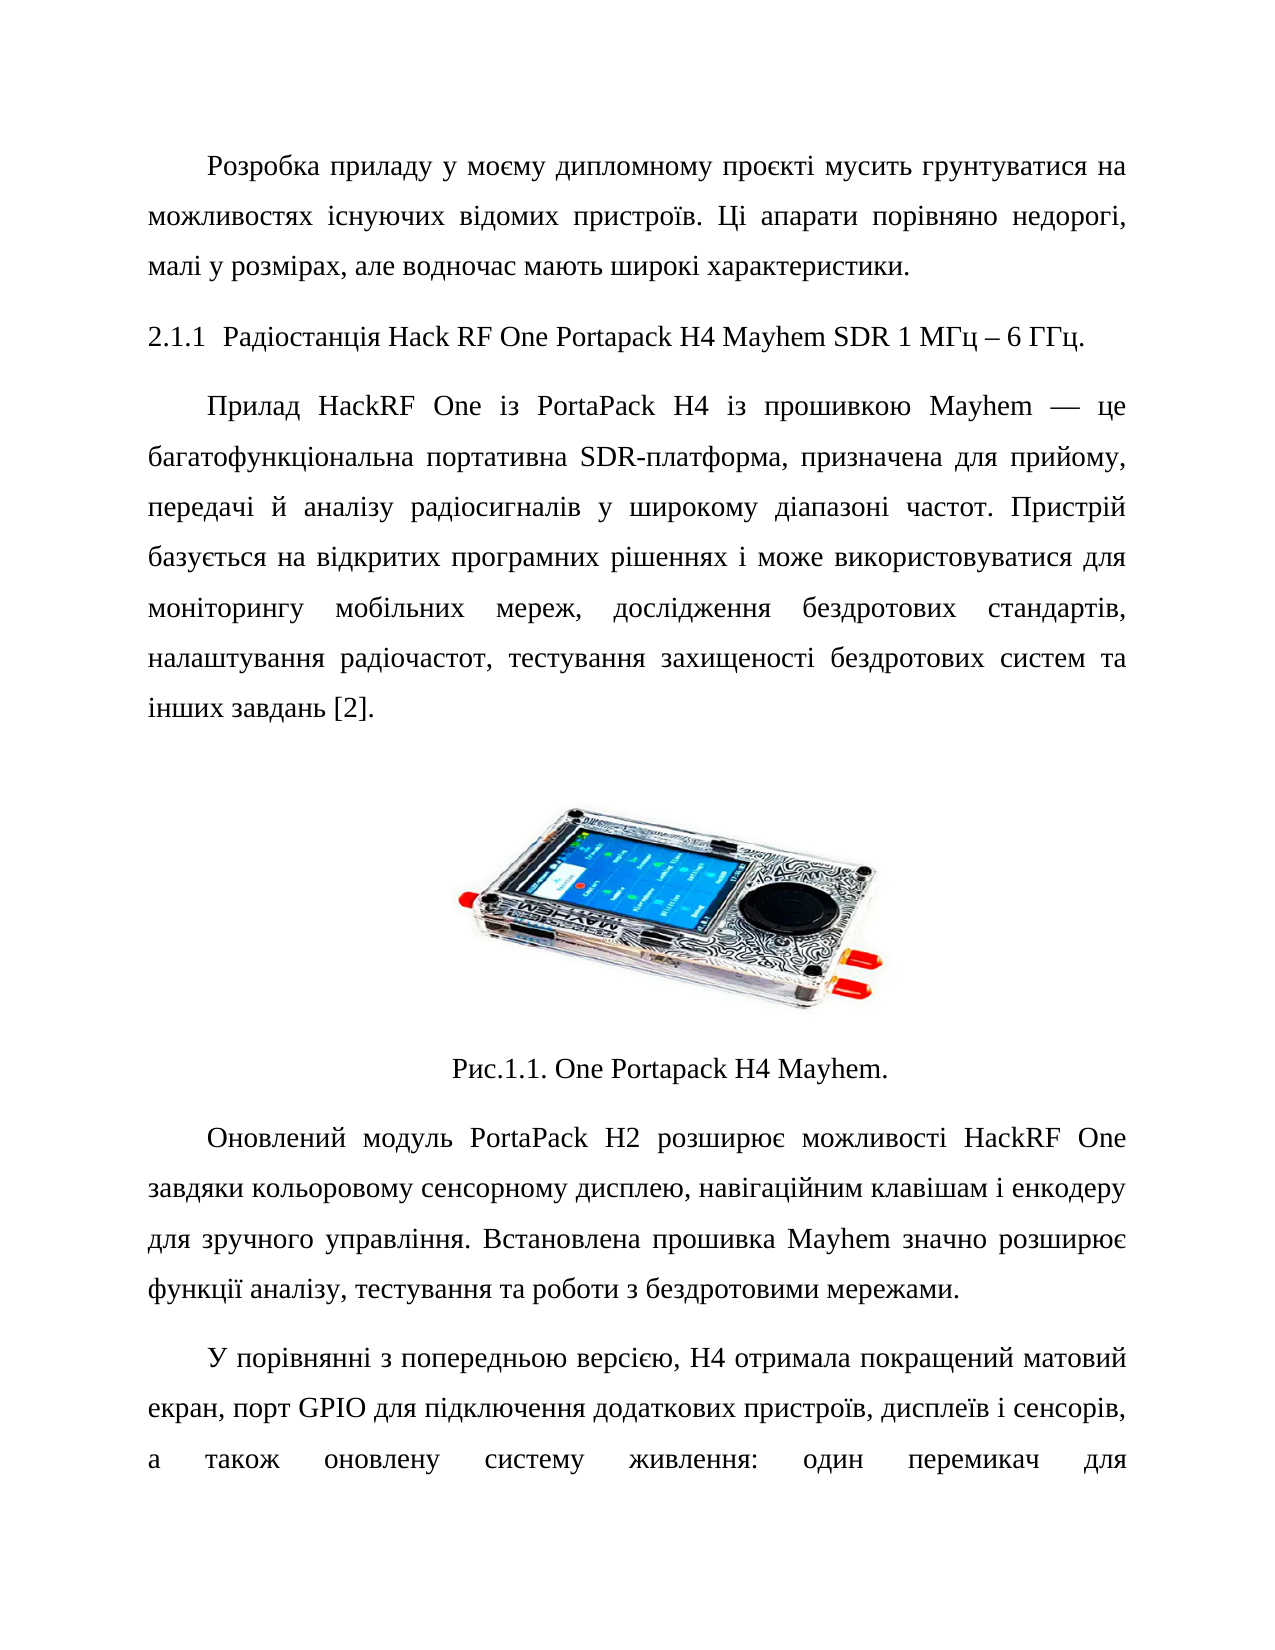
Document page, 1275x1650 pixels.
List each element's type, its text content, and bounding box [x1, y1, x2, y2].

text Розробка приладу у моєму дипломному проєкті мусить грунтуватися на можливостях існуючих відомих пристроїв. Ці апарати порівняно недорогі, малі у розмірах, але водночас мають широкі характеристики. [148, 148, 1127, 282]
text Оновлений модуль PortaPack H2 розширює можливості HackRF One завдяки кольоровому сенсорному дисплею, навігаційним клавішам і енкодеру для зручного управління. Встановлена прошивка Mayhem значно розширює функції аналізу, тестування та роботи з бездротовими мережами. [148, 1120, 1127, 1304]
text Прилад HackRF One із PortaPack H4 із прошивкою Mayhem — це багатофункціональна портативна SDR-платформа, призначена для прийому, передачі й аналізу радіосигналів у широкому діапазоні частот. Пристрій базується на відкритих програмних рішеннях і може використовуватися для моніторингу мобільних мереж, дослідження бездротових стандартів, налаштування радіочастот, тестування захищеності бездротових систем та інших завдань [2]. [148, 388, 1127, 724]
text Рис.1.1. One Portapack H4 Mayhem. [148, 1051, 1127, 1084]
picture [433, 759, 907, 1022]
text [148, 1340, 1127, 1474]
subtitle Радіостанція Hack RF One Portapack H4 Mayhem SDR 1 МГц – 6 ГГц. [148, 319, 1127, 353]
